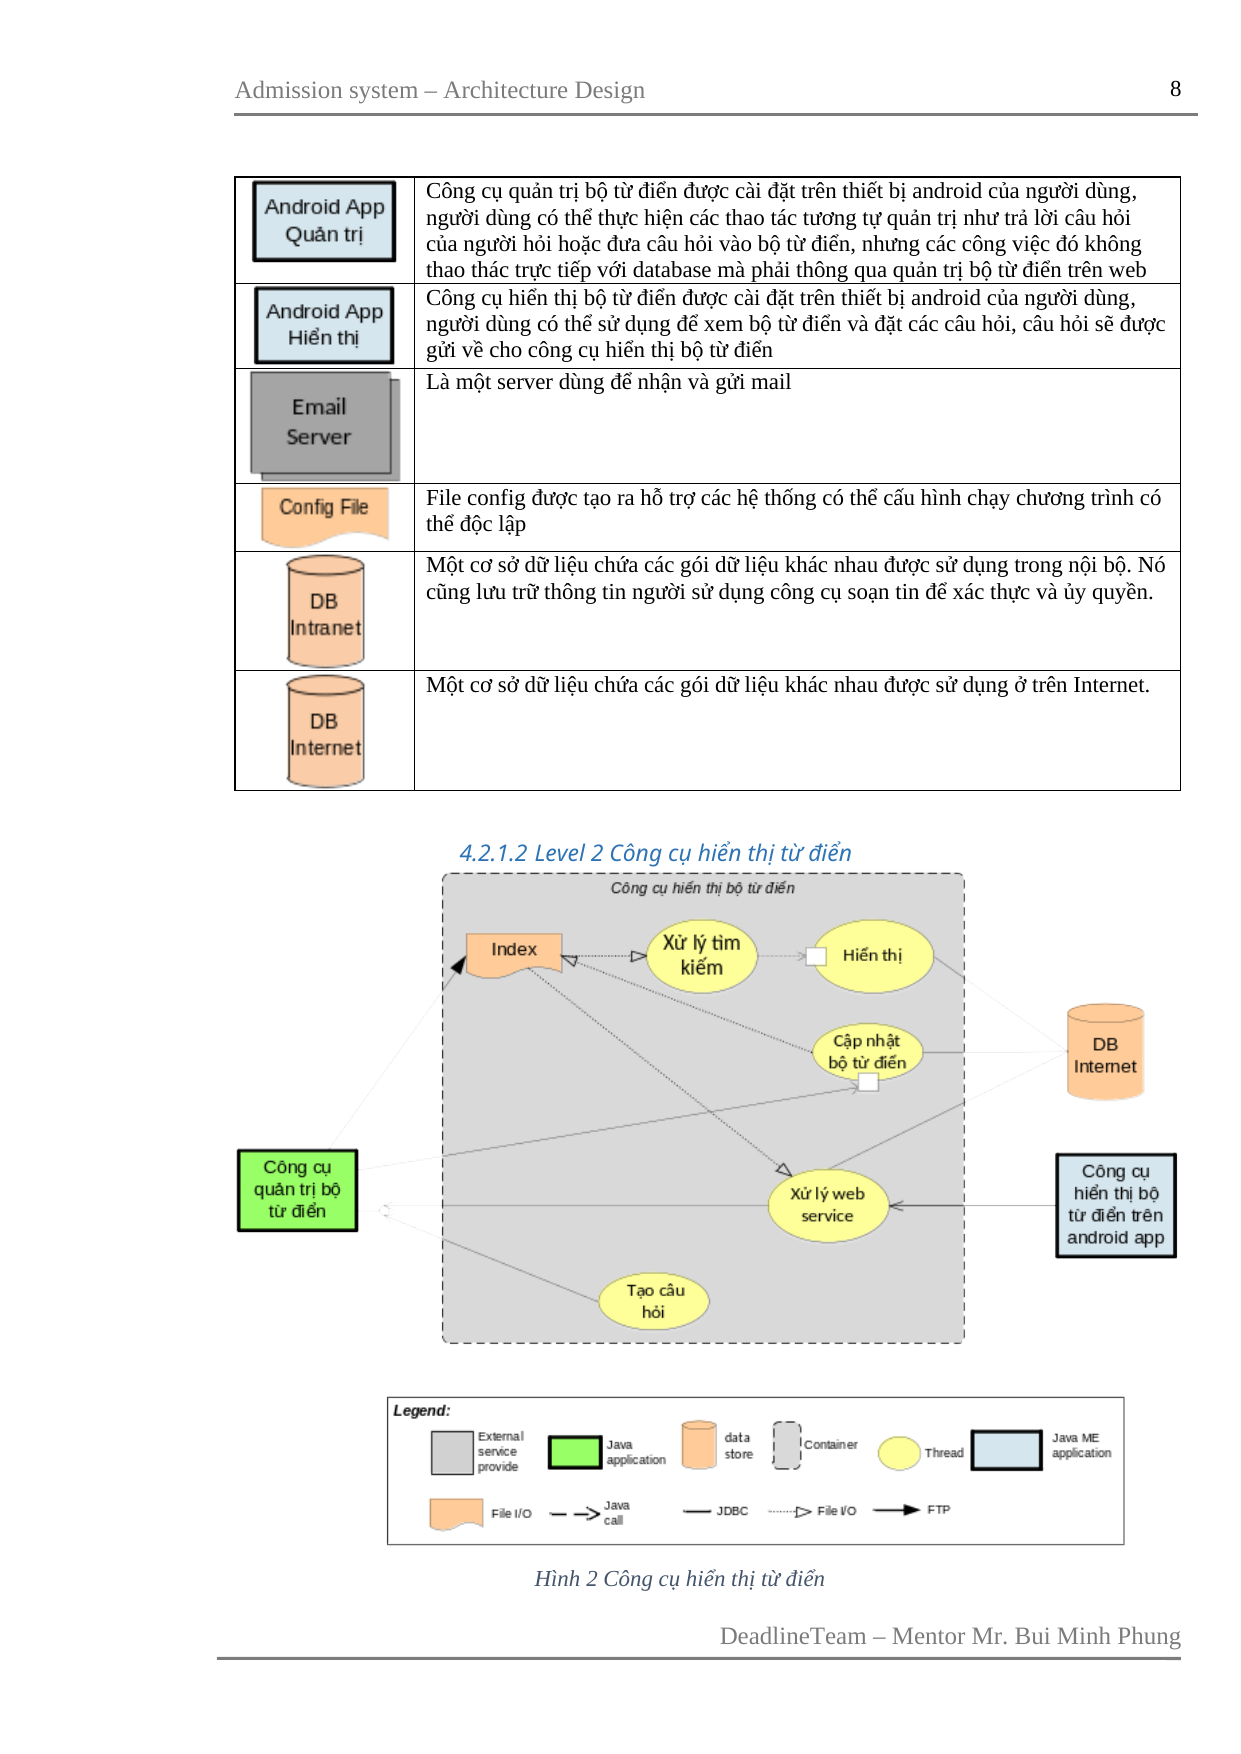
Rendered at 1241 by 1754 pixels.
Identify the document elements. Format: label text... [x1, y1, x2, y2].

table_cell [236, 178, 414, 283]
table_cell [236, 484, 414, 551]
table_cell [236, 284, 414, 367]
table_cell Một cơ sở dữ liệu chứa các gói dữ liệu khác nhau được sử dụng trong nội bộ. Nó cũng lưu trữ thông tin người sử dụng công cụ soạn tin để xác thực và ủy quyền. [415, 552, 1180, 670]
table_cell File config được tạo ra hỗ trợ các hệ thống có thể cấu hình chạy chương trình có thể độc lập [415, 484, 1180, 551]
table_cell [236, 671, 414, 790]
table_cell [236, 552, 414, 670]
table_cell Một cơ sở dữ liệu chứa các gói dữ liệu khác nhau được sử dụng ở trên Internet. [415, 671, 1180, 790]
table_cell Là một server dùng để nhận và gửi mail [415, 369, 1180, 483]
table_cell [236, 369, 262, 483]
table_cell Công cụ hiển thị bộ từ điển được cài đặt trên thiết bị android của người dùng, người dùng có thể sử dụng để xem bộ từ điển và đặt các câu hỏi, câu hỏi sẽ được gửi về cho công cụ hiển thị bộ từ điển [415, 284, 1180, 367]
subtitle Level 2 Công cụ hiển thị từ điển [459, 836, 1181, 868]
table_cell [390, 369, 414, 483]
table_cell Công cụ quản trị bộ từ điển được cài đặt trên thiết bị android của người dùng, người dùng có thể thực hiện các thao tác tương tự quản trị như trả lời câu hỏi của người hỏi hoặc đưa câu hỏi vào bộ từ điển, nhưng các công việc đó không thao thác trực tiếp với database mà phải thông qua quản trị bộ từ điển trên web [415, 178, 1180, 283]
text Hình 2 Công cụ hiển thị từ điển [234, 1565, 1181, 1592]
